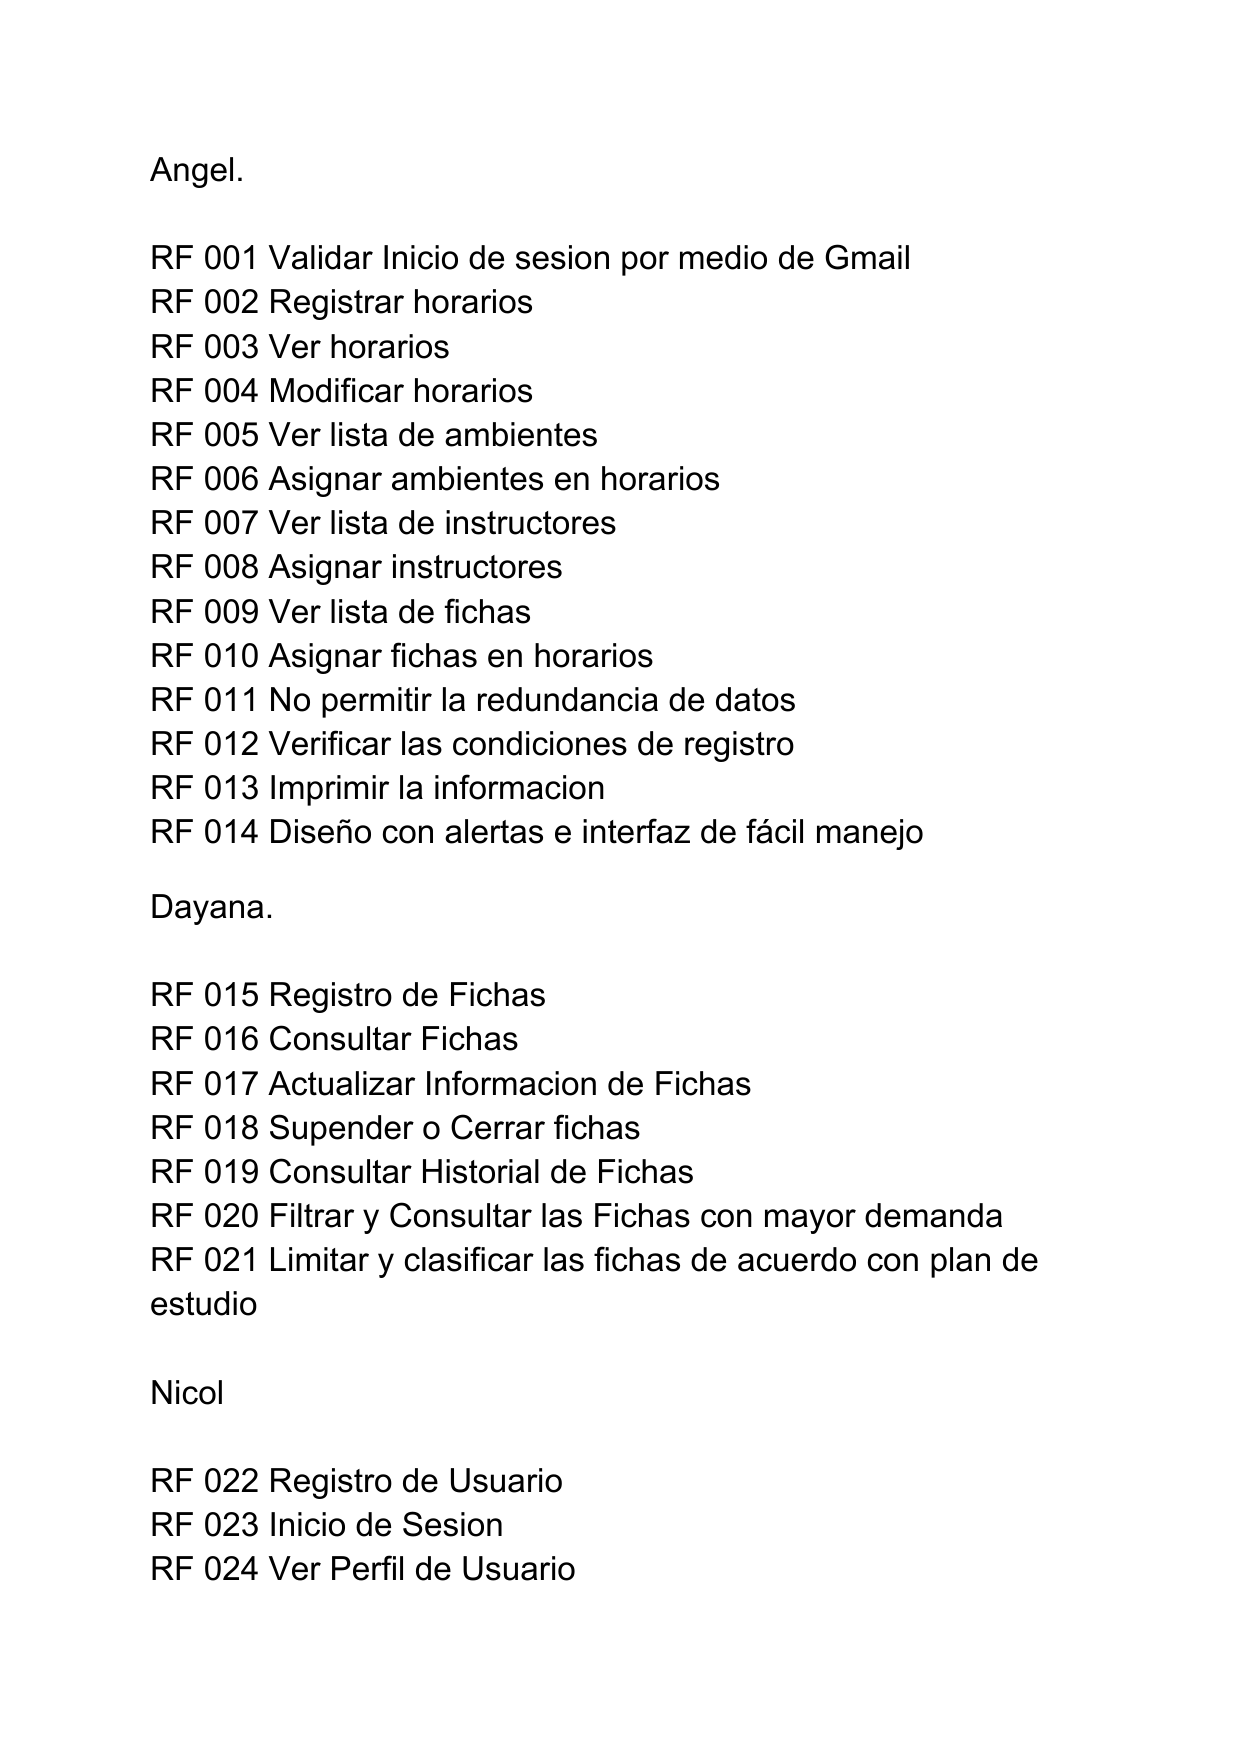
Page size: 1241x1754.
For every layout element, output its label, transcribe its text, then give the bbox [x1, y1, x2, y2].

text RF 001 Validar Inicio de sesion por medio de Gmail [150, 238, 1090, 277]
text RF 003 Ver horarios [150, 327, 1090, 365]
text RF 018 Supender o Cerrar fichas [150, 1108, 1090, 1146]
text RF 004 Modificar horarios [150, 371, 1090, 409]
text RF 021 Limitar y clasificar las fichas de acuerdo con plan de estudio [150, 1240, 1090, 1323]
text Angel. [150, 150, 1090, 188]
text RF 019 Consultar Historial de Fichas [150, 1152, 1090, 1190]
text RF 012 Verificar las condiciones de registro [150, 724, 1090, 763]
text RF 014 Diseño con alertas e interfaz de fácil manejo [150, 812, 1090, 851]
text RF 010 Asignar fichas en horarios [150, 636, 1090, 674]
text RF 006 Asignar ambientes en horarios [150, 459, 1090, 498]
text RF 011 No permitir la redundancia de datos [150, 680, 1090, 718]
text RF 015 Registro de Fichas [150, 975, 1090, 1014]
text RF 020 Filtrar y Consultar las Fichas con mayor demanda [150, 1196, 1090, 1234]
text RF 005 Ver lista de ambientes [150, 415, 1090, 453]
text RF 023 Inicio de Sesion [150, 1505, 1090, 1544]
text RF 008 Asignar instructores [150, 547, 1090, 586]
text RF 022 Registro de Usuario [150, 1461, 1090, 1499]
text RF 016 Consultar Fichas [150, 1019, 1090, 1058]
text RF 024 Ver Perfil de Usuario [150, 1549, 1090, 1588]
text RF 002 Registrar horarios [150, 282, 1090, 321]
text RF 017 Actualizar Informacion de Fichas [150, 1063, 1090, 1102]
text RF 007 Ver lista de instructores [150, 503, 1090, 542]
text RF 009 Ver lista de fichas [150, 592, 1090, 630]
text Dayana. [150, 887, 1090, 925]
text RF 013 Imprimir la informacion [150, 768, 1090, 807]
text Nicol [150, 1373, 1090, 1411]
